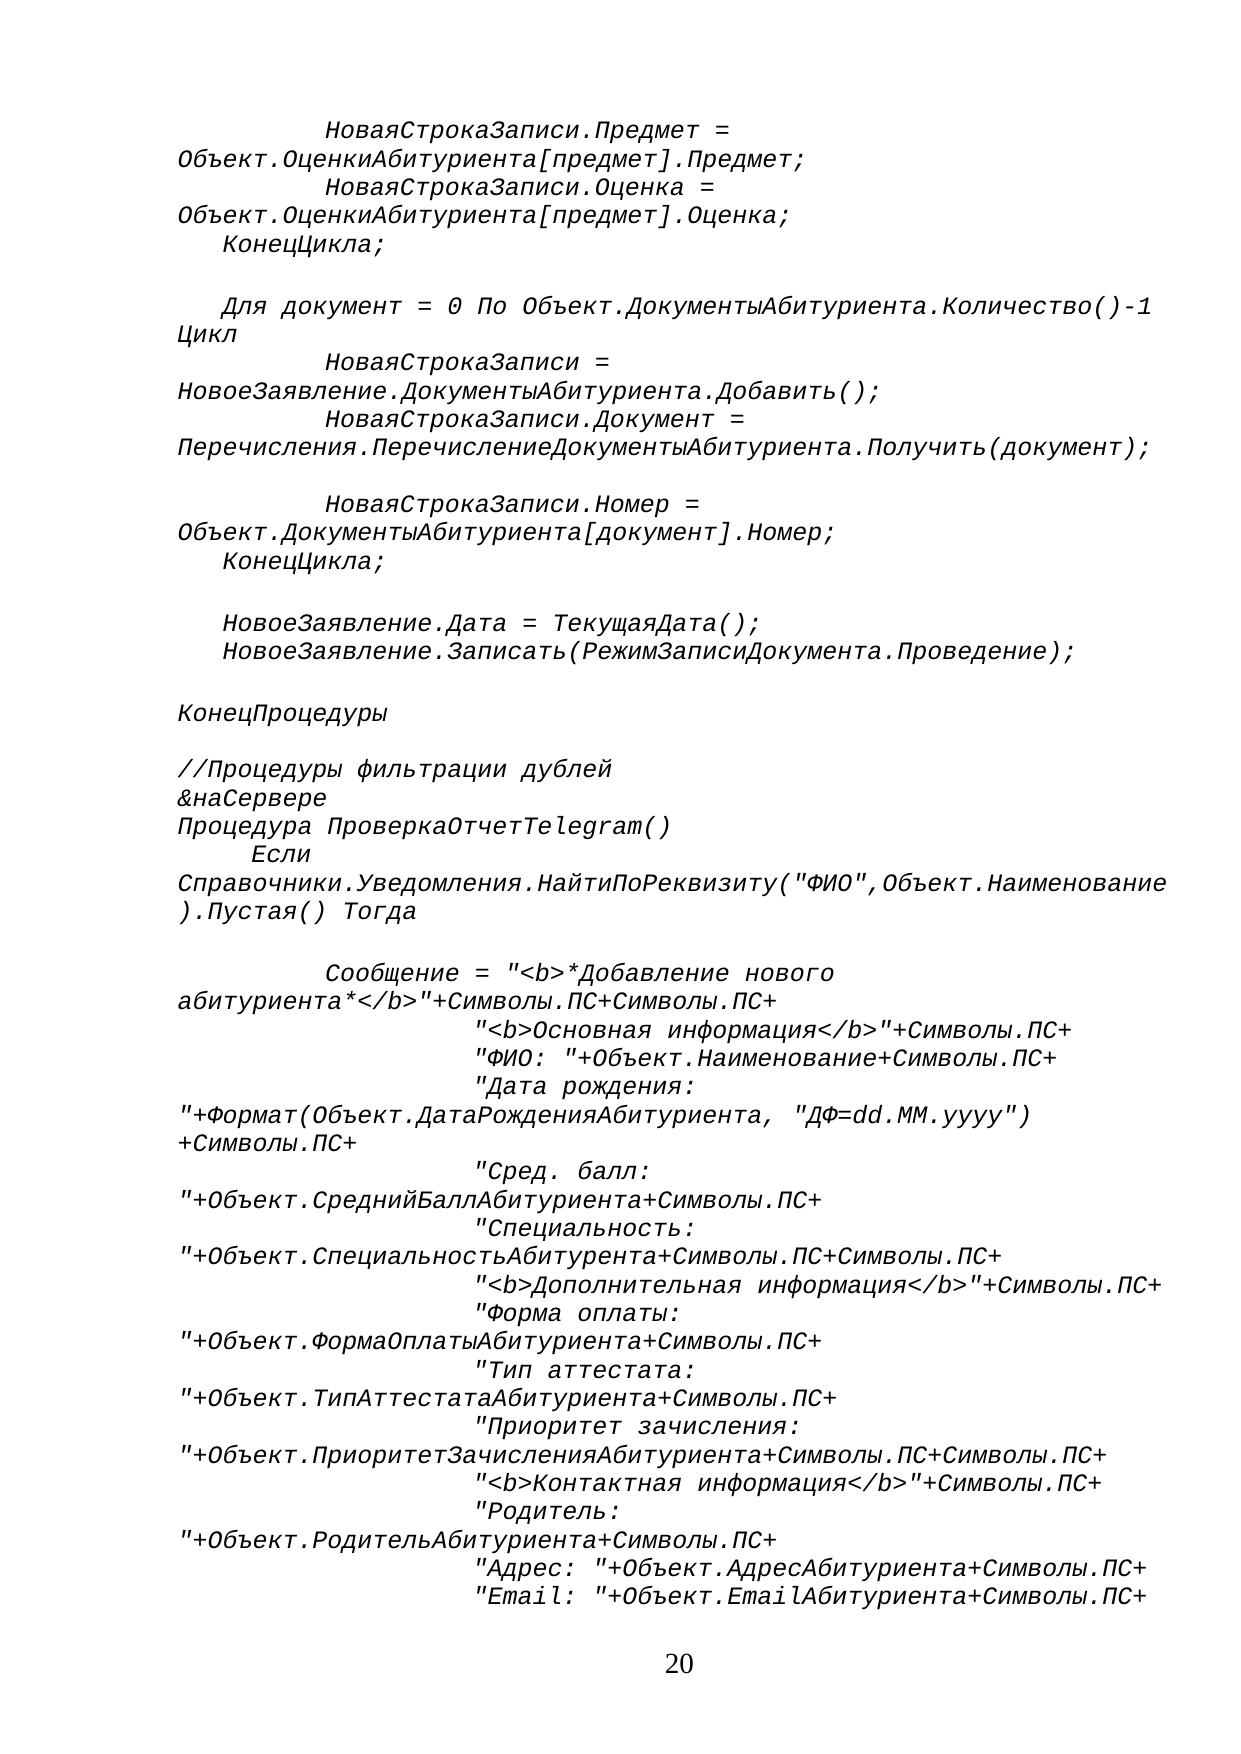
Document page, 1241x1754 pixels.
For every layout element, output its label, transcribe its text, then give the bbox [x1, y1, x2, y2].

text "Родитель: "+Объект.РодительАбитуриента+Символы.ПС+ [177, 1499, 1181, 1556]
text НовоеЗаявление.Дата = ТекущаяДата(); [177, 610, 1181, 638]
text НовоеЗаявление.Записать(РежимЗаписиДокумента.Проведение); [177, 638, 1181, 667]
text //Процедуры фильтрации дублей [177, 757, 1181, 785]
text КонецЦикла; [177, 231, 1181, 260]
text "Email: "+Объект.EmailАбитуриента+Символы.ПС+ [177, 1584, 1181, 1612]
text "<b>Дополнительная информация</b>"+Символы.ПС+ [177, 1272, 1181, 1301]
text "Специальность: "+Объект.СпециальностьАбитурента+Символы.ПС+Символы.ПС+ [177, 1216, 1181, 1272]
text Если Справочники.Уведомления.НайтиПоРеквизиту("ФИО",Объект.Наименование).Пустая() Тогда [177, 842, 1181, 927]
text Сообщение = "<b>*Добавление нового абитуриента*</b>"+Символы.ПС+Символы.ПС+ [177, 961, 1181, 1017]
text Для документ = 0 По Объект.ДокументыАбитуриента.Количество()-1 Цикл [177, 293, 1181, 350]
text КонецЦикла; [177, 548, 1181, 577]
text НоваяСтрокаЗаписи.Оценка = Объект.ОценкиАбитуриента[предмет].Оценка; [177, 175, 1181, 231]
text "<b>Контактная информация</b>"+Символы.ПС+ [177, 1471, 1181, 1499]
text "Сред. балл: "+Объект.СреднийБаллАбитуриента+Символы.ПС+ [177, 1159, 1181, 1216]
text "Форма оплаты: "+Объект.ФормаОплатыАбитуриента+Символы.ПС+ [177, 1301, 1181, 1357]
text "Адрес: "+Объект.АдресАбитуриента+Символы.ПС+ [177, 1556, 1181, 1584]
text "<b>Основная информация</b>"+Символы.ПС+ [177, 1017, 1181, 1046]
text "Тип аттестата: "+Объект.ТипАттестатаАбитуриента+Символы.ПС+ [177, 1357, 1181, 1414]
text КонецПроцедуры [177, 700, 1181, 729]
text &наСервере [177, 785, 1181, 814]
text "Дата рождения: "+Формат(Объект.ДатаРожденияАбитуриента, "ДФ=dd.MM.yyyy")+Символы.ПС+ [177, 1074, 1181, 1159]
text НоваяСтрокаЗаписи.Документ = Перечисления.ПеречислениеДокументыАбитуриента.Получить(документ); [177, 407, 1181, 492]
text НоваяСтрокаЗаписи.Предмет = Объект.ОценкиАбитуриента[предмет].Предмет; [177, 118, 1181, 175]
text Процедура ПроверкаОтчетTelegram() [177, 814, 1181, 842]
text НоваяСтрокаЗаписи.Номер = Объект.ДокументыАбитуриента[документ].Номер; [177, 492, 1181, 548]
text НоваяСтрокаЗаписи = НовоеЗаявление.ДокументыАбитуриента.Добавить(); [177, 350, 1181, 407]
text "ФИО: "+Объект.Наименование+Символы.ПС+ [177, 1046, 1181, 1074]
text "Приоритет зачисления: "+Объект.ПриоритетЗачисленияАбитуриента+Символы.ПС+Символы.ПС+ [177, 1414, 1181, 1471]
